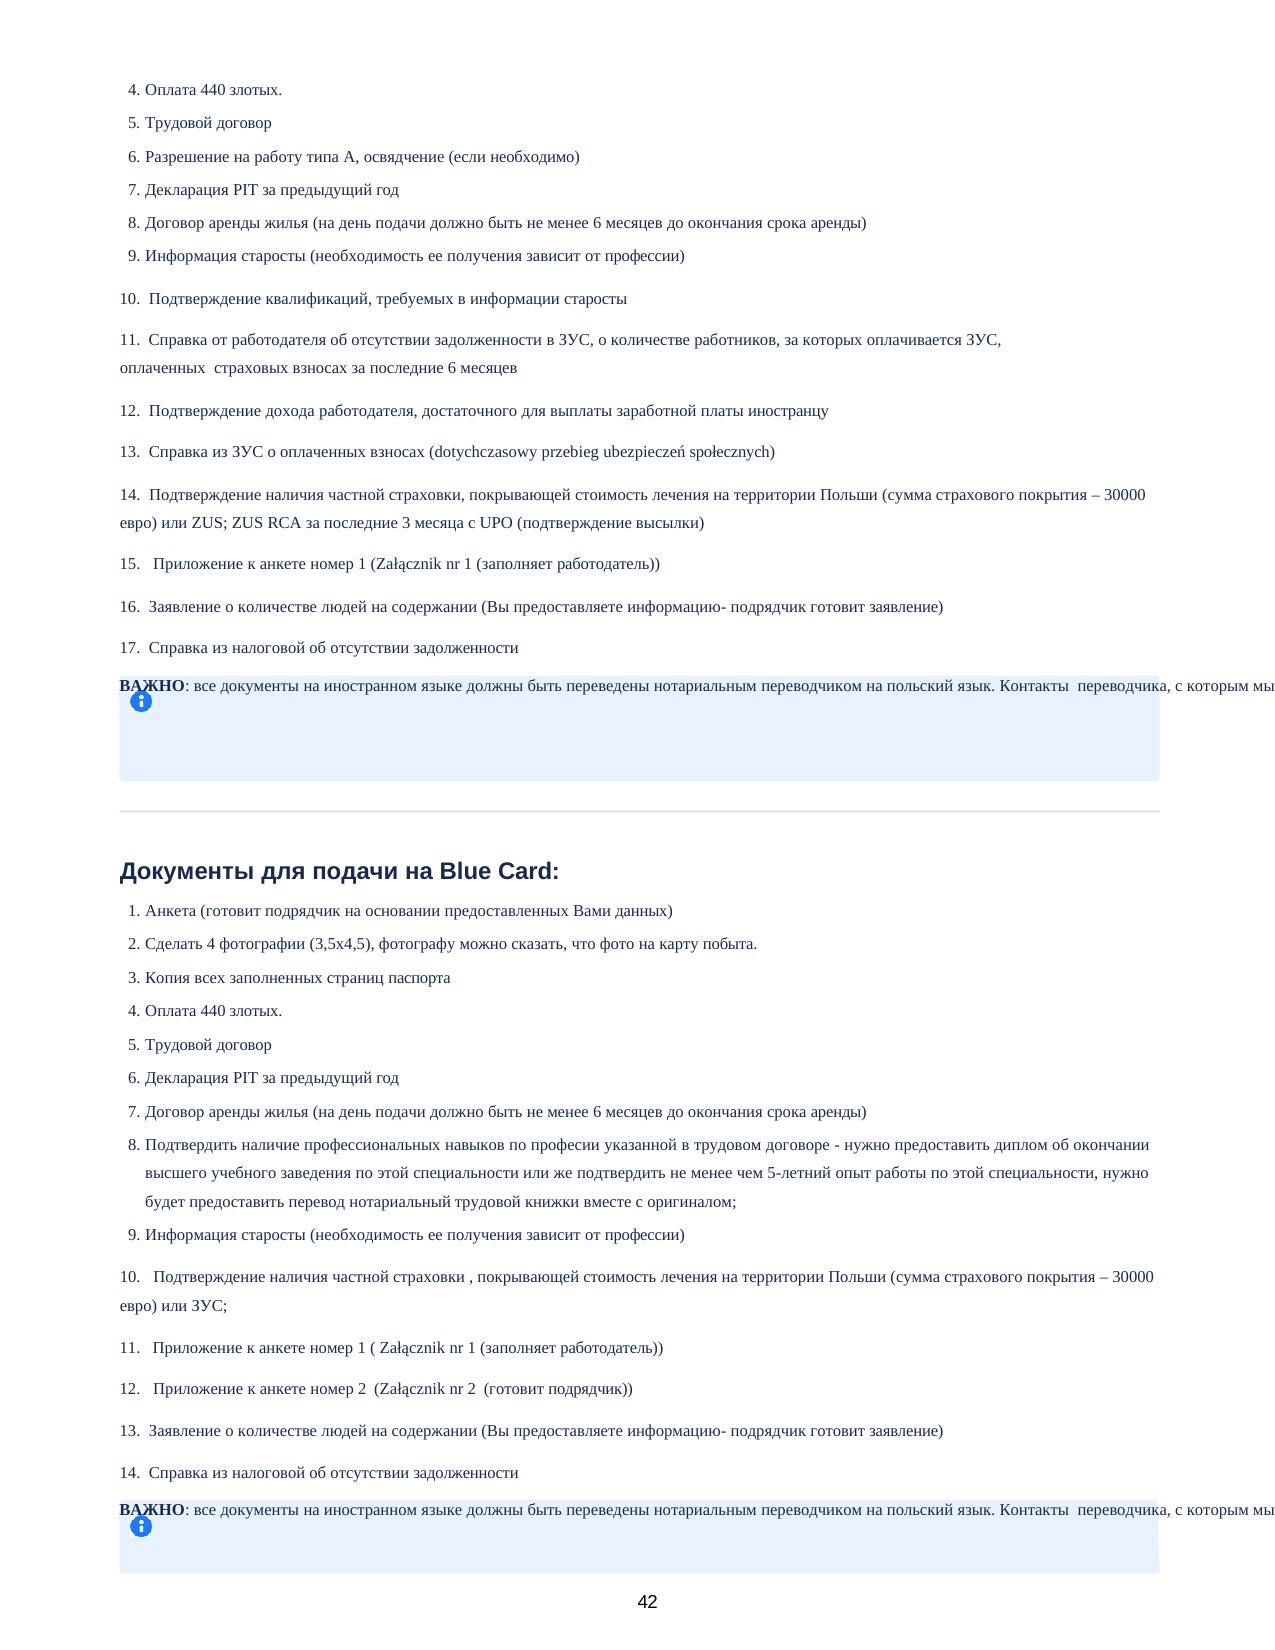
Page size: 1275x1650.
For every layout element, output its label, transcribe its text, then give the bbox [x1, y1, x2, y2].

list Информация старосты (необходимость ее получения зависит от профессии) [128, 1225, 1185, 1244]
list Трудовой договор [128, 1034, 1185, 1054]
list Информация старосты (необходимость ее получения зависит от профессии) [128, 246, 1185, 265]
list Подтверждение квалификаций, требуемых в информации старосты [119, 288, 1185, 308]
list Справка из налоговой об отсутствии задолженности [119, 638, 1185, 657]
list Оплата 440 злотых. [128, 79, 1185, 99]
list Договор аренды жилья (на день подачи должно быть не менее 6 месяцев до окончания срока аренды) [128, 1101, 1185, 1121]
list Справка из налоговой об отсутствии задолженности [119, 1463, 1185, 1482]
list Декларация PIT за предыдущий год [128, 1067, 1185, 1087]
list Заявление о количестве людей на содержании (Вы предоставляете информацию- подрядчик готовит заявление) [119, 1420, 1185, 1439]
list Копия всех заполненных страниц паспорта [128, 968, 1185, 987]
list Приложение к анкете номер 1 (Załącznik nr 1 (заполняет работодатель)) [119, 554, 1185, 573]
list Декларация PIT за предыдущий год [128, 179, 1185, 198]
list Анкета (готовит подрядчик на основании предоставленных Вами данных) [128, 901, 1185, 920]
list Приложение к анкете номер 1 ( Załącznik nr 1 (заполняет работодатель)) [119, 1338, 1185, 1357]
list Разрешение на работу типа А, освядчение (если необходимо) [128, 146, 1185, 166]
list Подтверждение дохода работодателя, достаточного для выплаты заработной платы иностранцу [119, 401, 1185, 420]
list Подтверждение наличия частной cтpaxoвки, покрывающей стоимость лечения на территории Польши (сумма страхового покрытия – 30000 евро) или ZUS; ZUS RCA за последние 3 месяца с UPO (подтверждение высылки) [119, 484, 1151, 532]
list Трудовой договор [128, 112, 1185, 132]
picture [130, 1515, 152, 1537]
list Подтверждение наличия частной cтpaxoвки , покрывающей стоимость лечения на территории Польши (сумма страхового покрытия – 30000 евро) или ЗУС; [119, 1267, 1159, 1314]
list Справка от работодателя об отсутствии задолженности в ЗУC, о количестве работников, за которых оплачивается ЗУС, оплаченных страховых взносах за последние 6 месяцев [119, 330, 1091, 377]
picture [130, 690, 152, 712]
list Подтвердить наличие профессиональных навыков по професии указанной в трудовом договоре - нужно предоставить диплом об окончании высшего учебного заведения по этой специальности или же подтвердить не менее чем 5-летний опыт работы по этой специальности, нужно будет предоставить перевод нотариальный трудовой книжки вместе с оригиналом; [128, 1134, 1151, 1211]
list Приложение к анкете номер 2 (Załącznik nr 2 (готовит подрядчик)) [119, 1379, 1185, 1398]
list Оплата 440 злотых. [128, 1001, 1185, 1020]
list Справка из ЗУС о оплаченных взносах (dotychczasowy przebieg ubezpieczeń społecznych) [119, 442, 1185, 461]
list Договор аренды жилья (на день подачи должно быть не менее 6 месяцев до окончания срока аренды) [128, 213, 1185, 232]
list Сделать 4 фотографии (3,5х4,5), фотографу можно сказать, что фото на карту побыта. [128, 934, 1185, 953]
list Заявление о количестве людей на содержании (Вы предоставляете информацию- подрядчик готовит заявление) [119, 596, 1185, 616]
subtitle Документы для подачи на Blue Card: [119, 857, 1185, 884]
